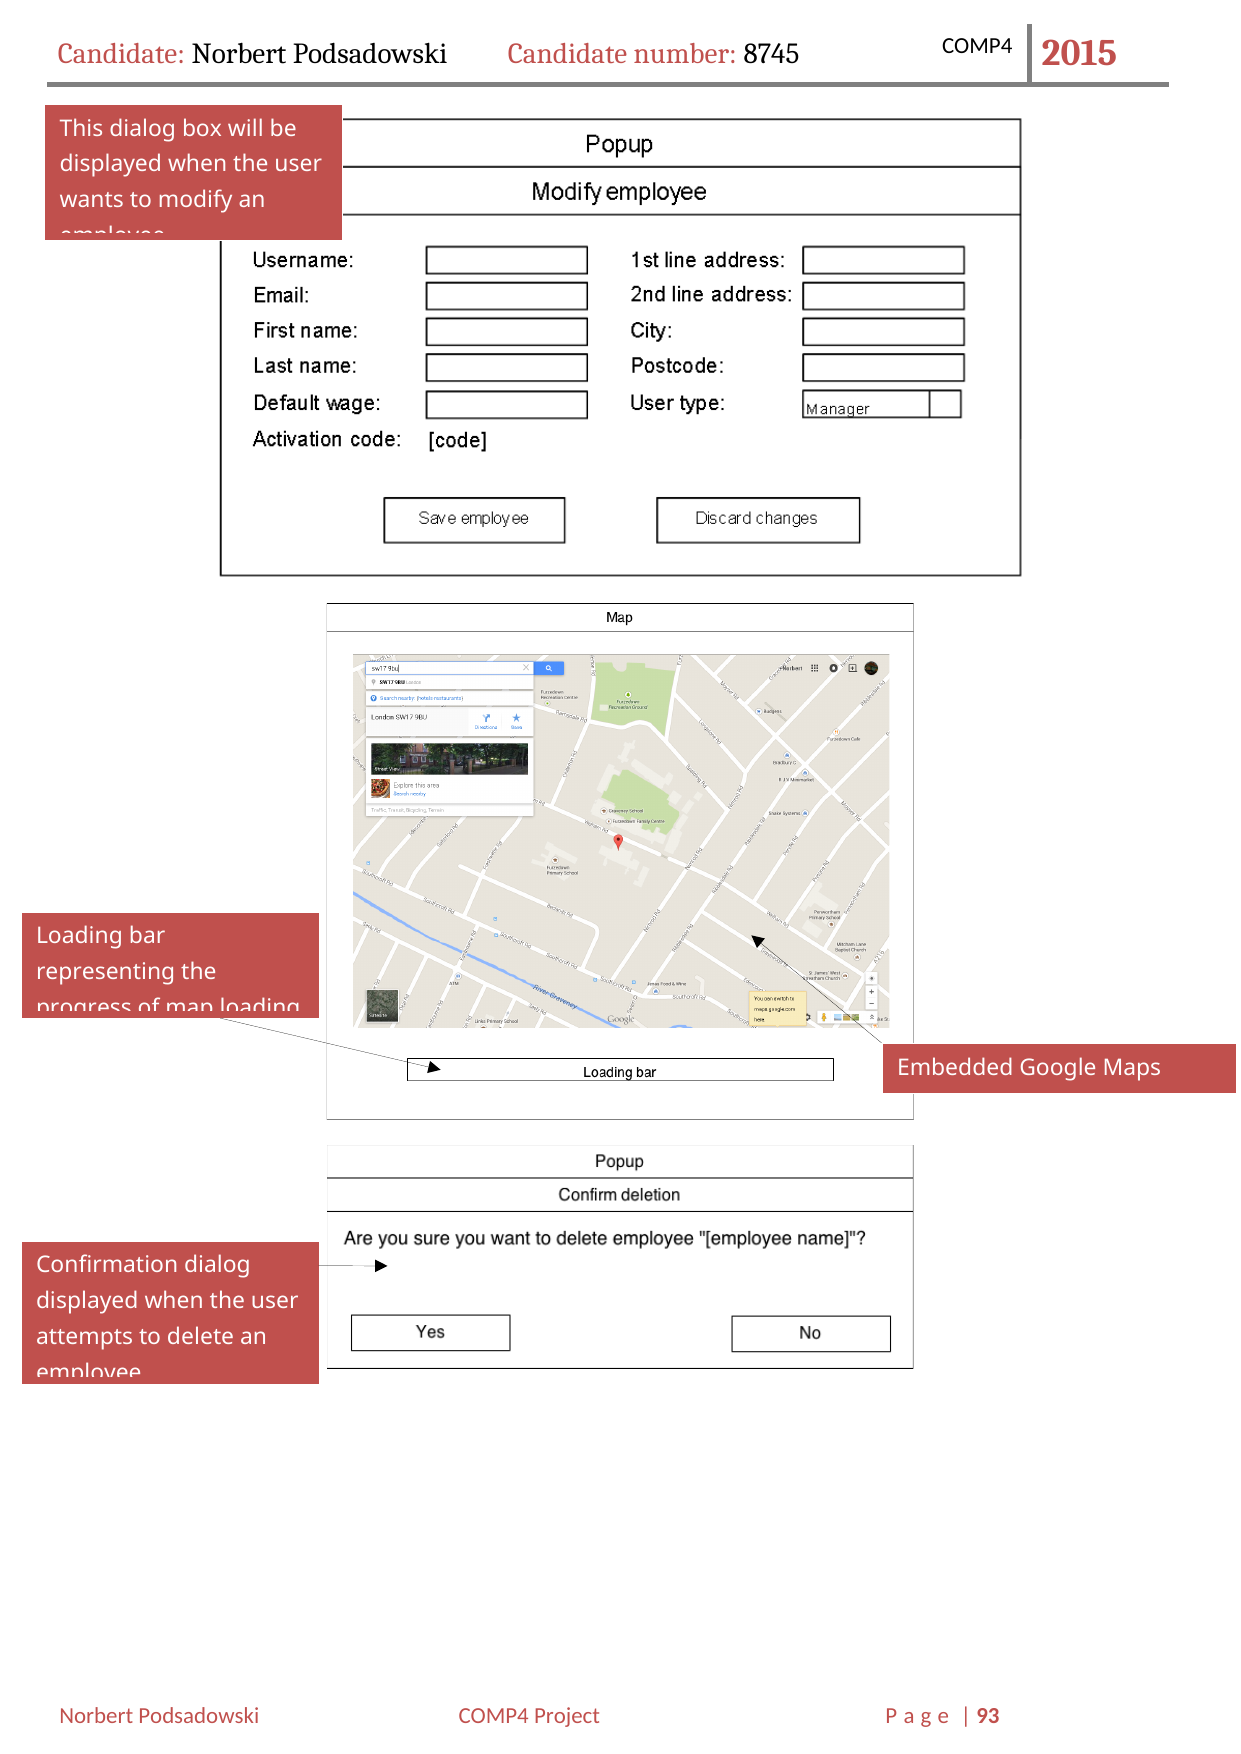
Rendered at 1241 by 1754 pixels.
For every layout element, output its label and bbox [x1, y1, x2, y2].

picture [215, 114, 1026, 579]
picture [327, 1145, 914, 1369]
picture [326, 603, 914, 1120]
